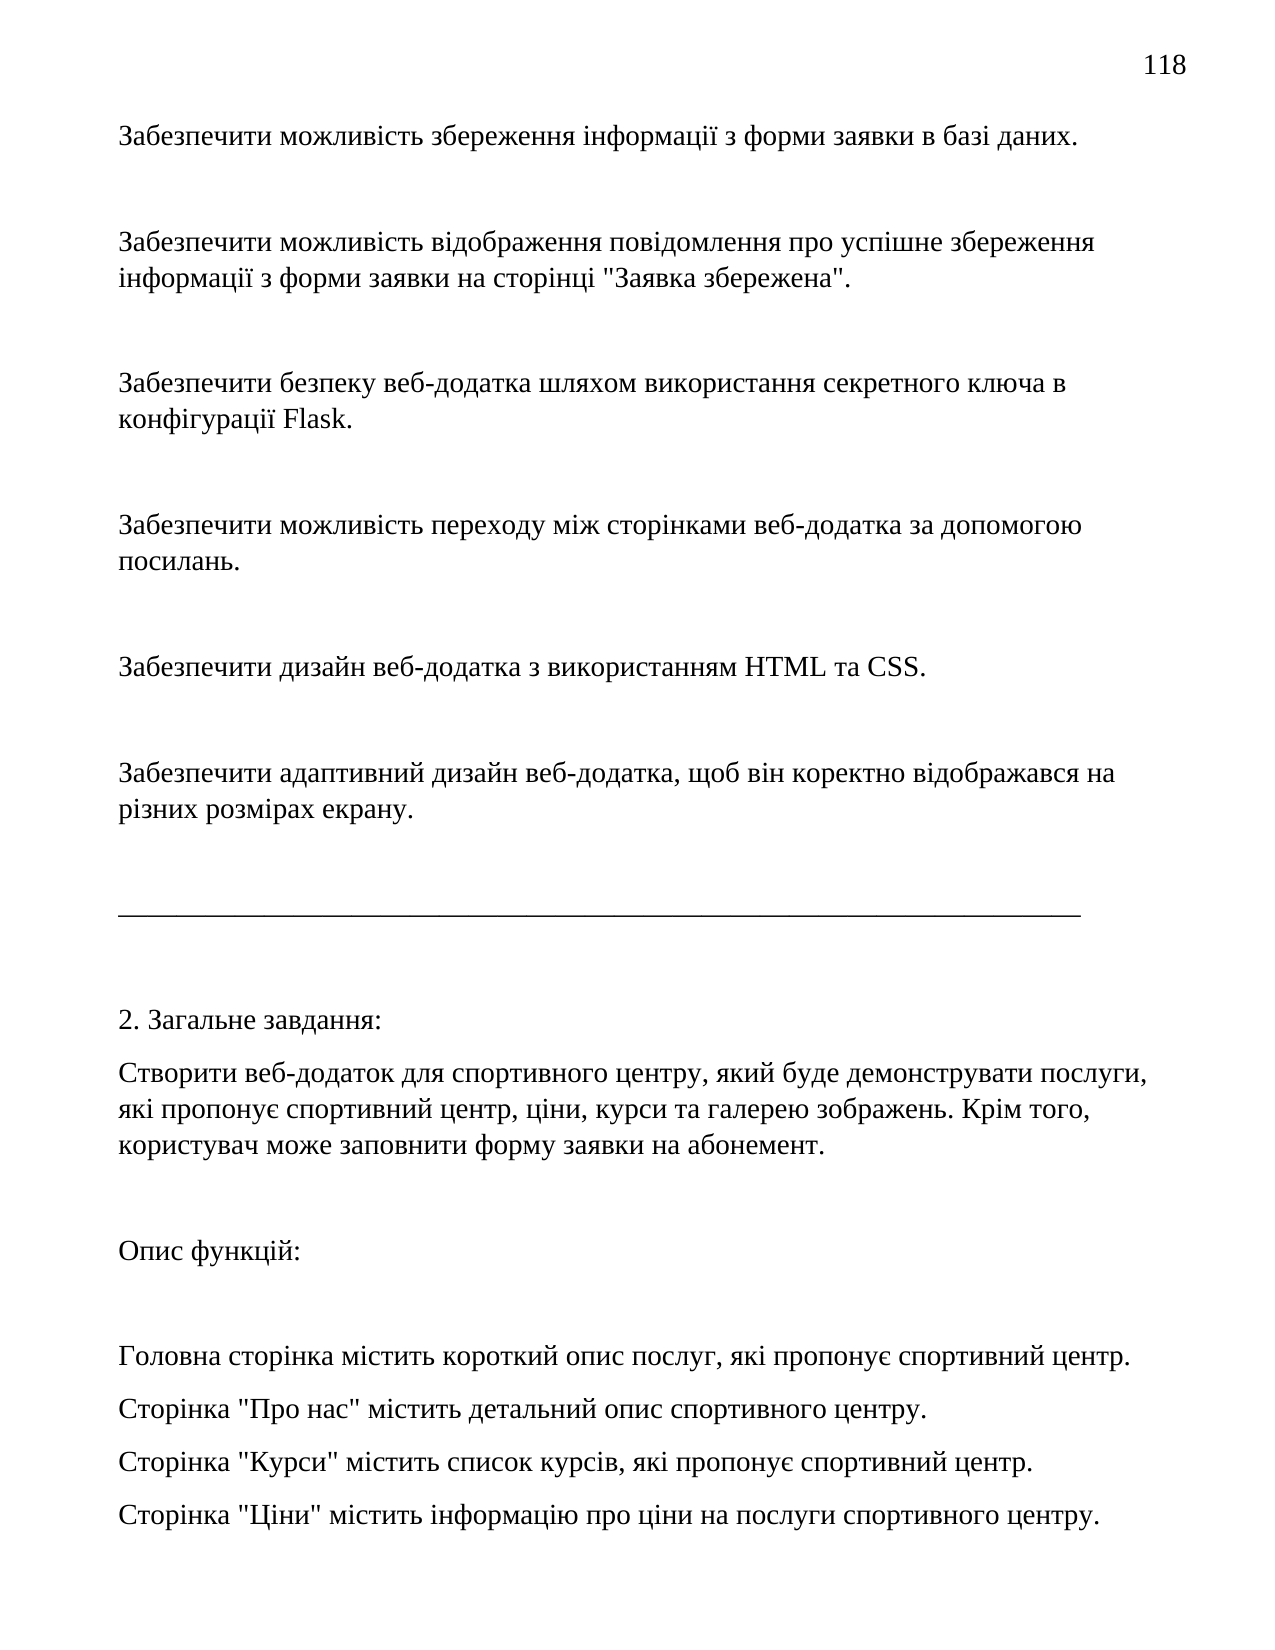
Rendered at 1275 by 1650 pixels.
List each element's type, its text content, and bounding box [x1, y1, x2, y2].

text Сторінка "Курси" містить список курсів, які пропонує спортивний центр. [118, 1444, 1186, 1478]
text 2. Загальне завдання: [118, 1002, 1186, 1036]
text Сторінка "Про нас" містить детальний опис спортивного центру. [118, 1391, 1186, 1425]
text Сторінка "Ціни" містить інформацію про ціни на послуги спортивного центру. [118, 1497, 1186, 1530]
text Головна сторінка містить короткий опис послуг, які пропонує спортивний центр. [118, 1338, 1186, 1372]
text Створити веб-додаток для спортивного центру, який буде демонструвати послуги, які пропонує спортивний центр, ціни, курси та галерею зображень. Крім того, користувач може заповнити форму заявки на абонемент. [118, 1055, 1186, 1161]
text Забезпечити можливість переходу між сторінками веб-додатка за допомогою посилань. [118, 507, 1186, 577]
text Забезпечити адаптивний дизайн веб-додатка, щоб він коректно відображався на різних розмірах екрану. [118, 755, 1186, 824]
text Забезпечити можливість збереження інформації з форми заявки в базі даних. [118, 118, 1186, 152]
text Опис функцій: [118, 1233, 1186, 1266]
text Забезпечити безпеку веб-додатка шляхом використання секретного ключа в конфігурації Flask. [118, 366, 1186, 435]
text Забезпечити можливість відображення повідомлення про успішне збереження інформації з форми заявки на сторінці "Заявка збережена". [118, 224, 1186, 293]
text ————————————————————————————————— [118, 896, 1186, 930]
text Забезпечити дизайн веб-додатка з використанням HTML та CSS. [118, 649, 1186, 683]
